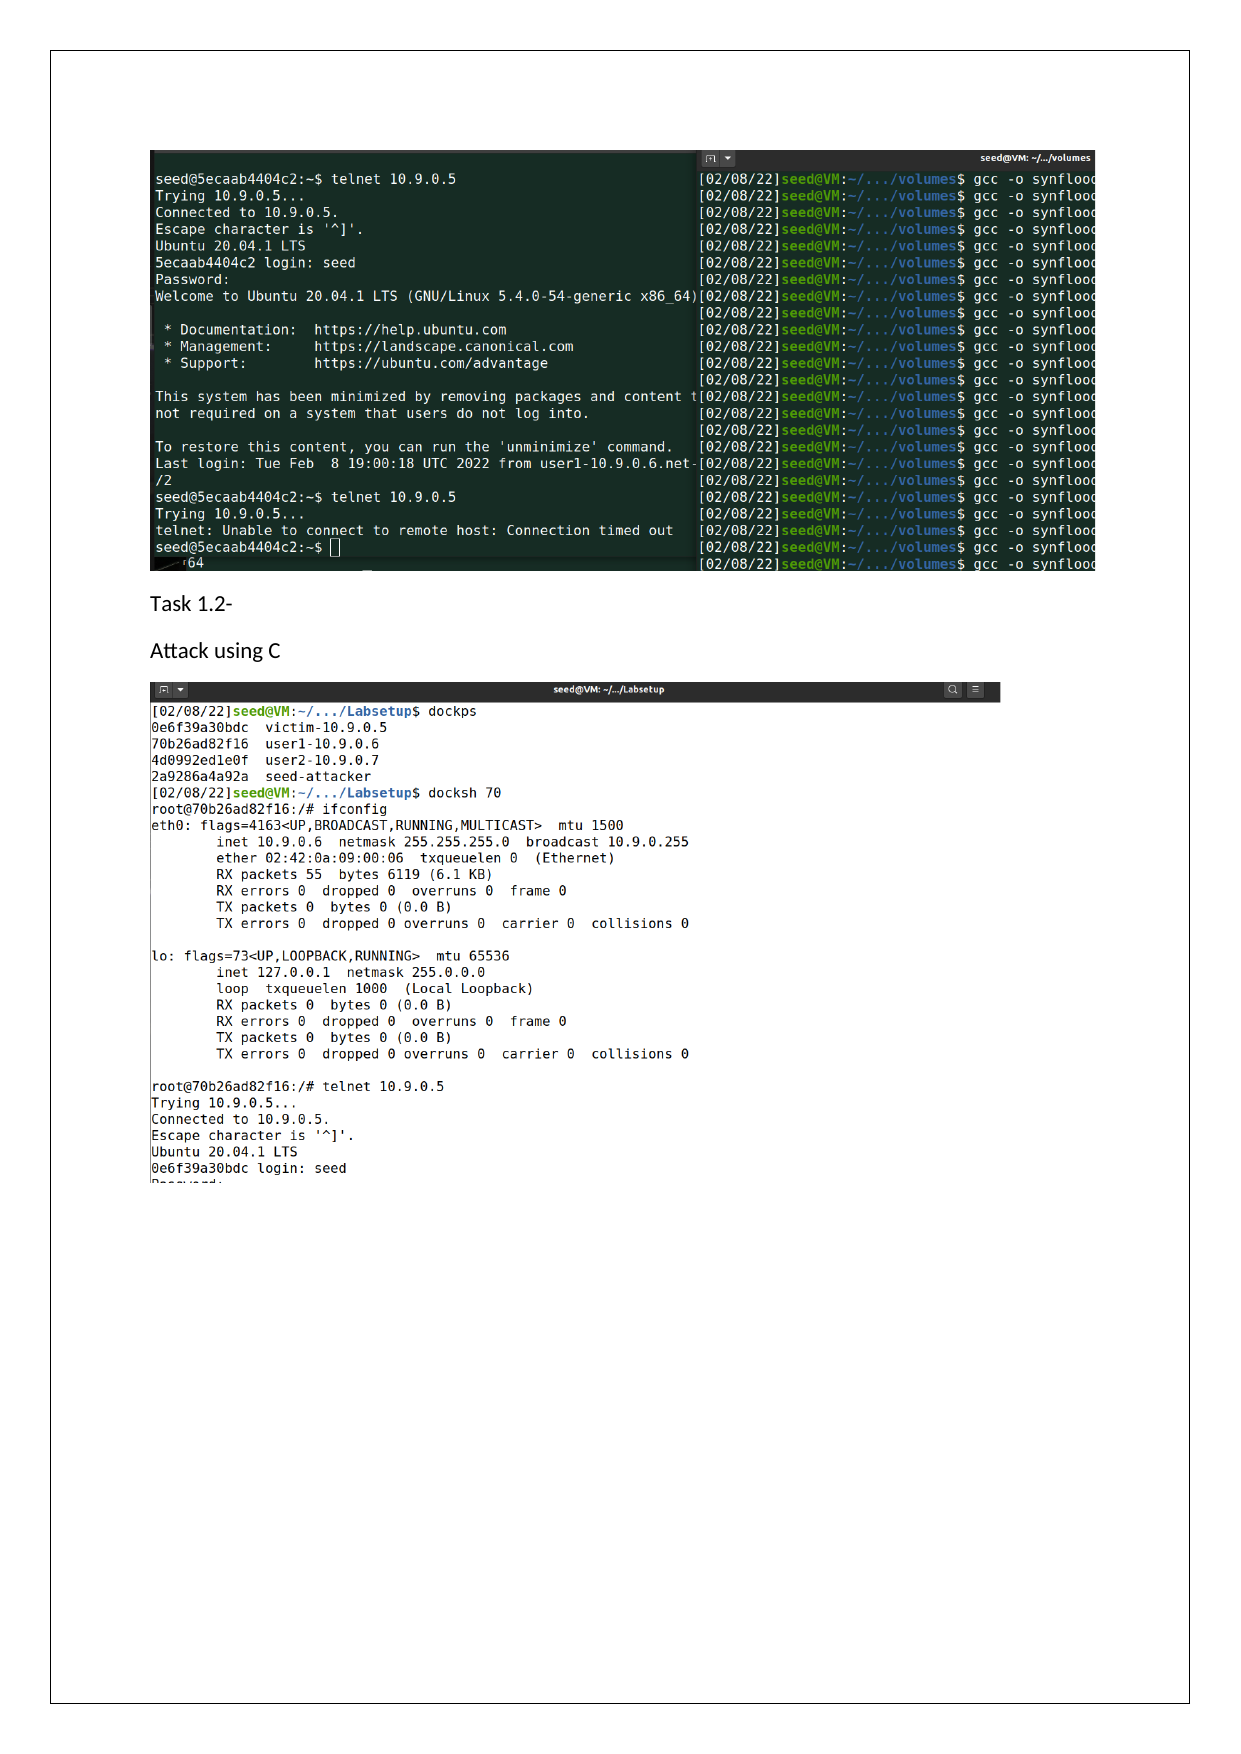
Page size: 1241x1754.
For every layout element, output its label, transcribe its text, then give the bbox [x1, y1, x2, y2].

text Attack using C [150, 636, 1090, 664]
text Task 1.2- [150, 589, 1090, 617]
picture [150, 150, 1096, 571]
picture [150, 682, 1001, 1183]
